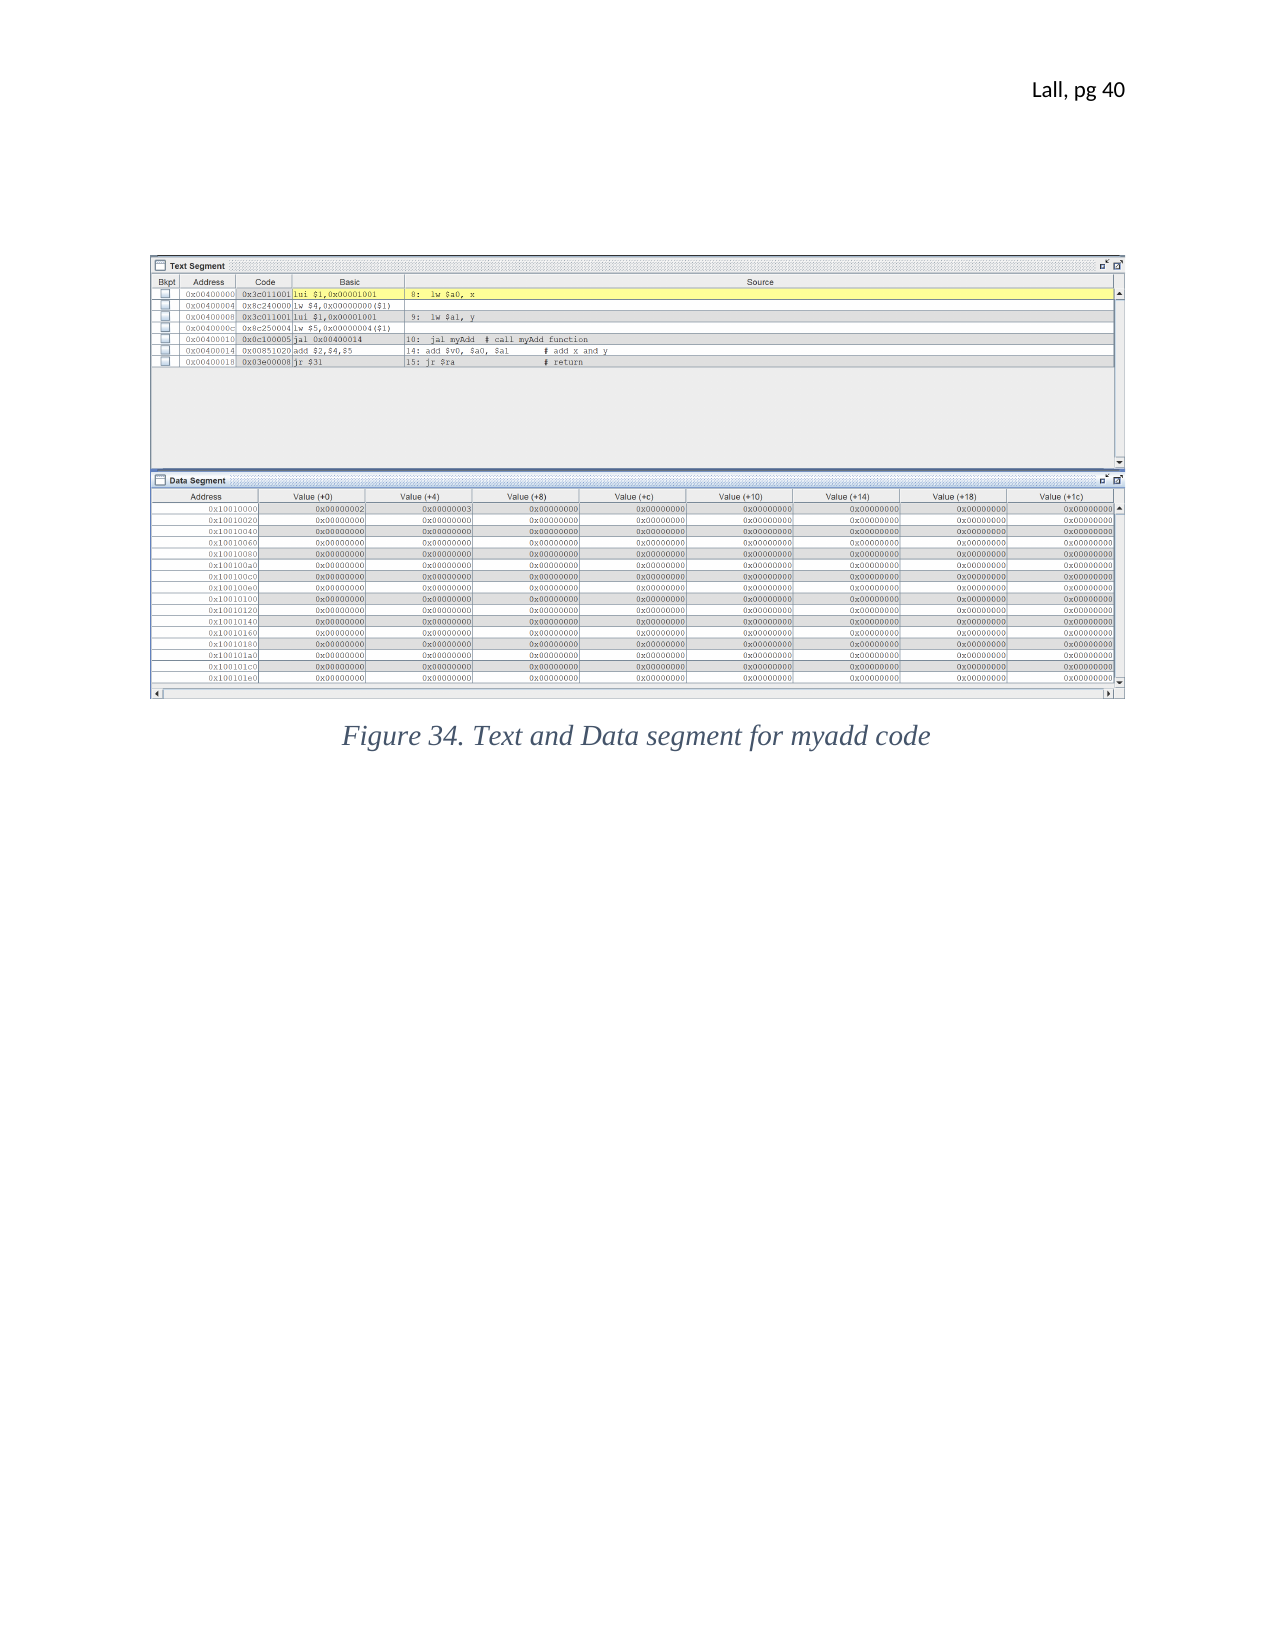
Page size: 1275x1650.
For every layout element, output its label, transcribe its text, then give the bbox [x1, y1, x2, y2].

picture [150, 255, 1125, 699]
text Figure 34. Text and Data segment for myadd code [150, 718, 1125, 751]
